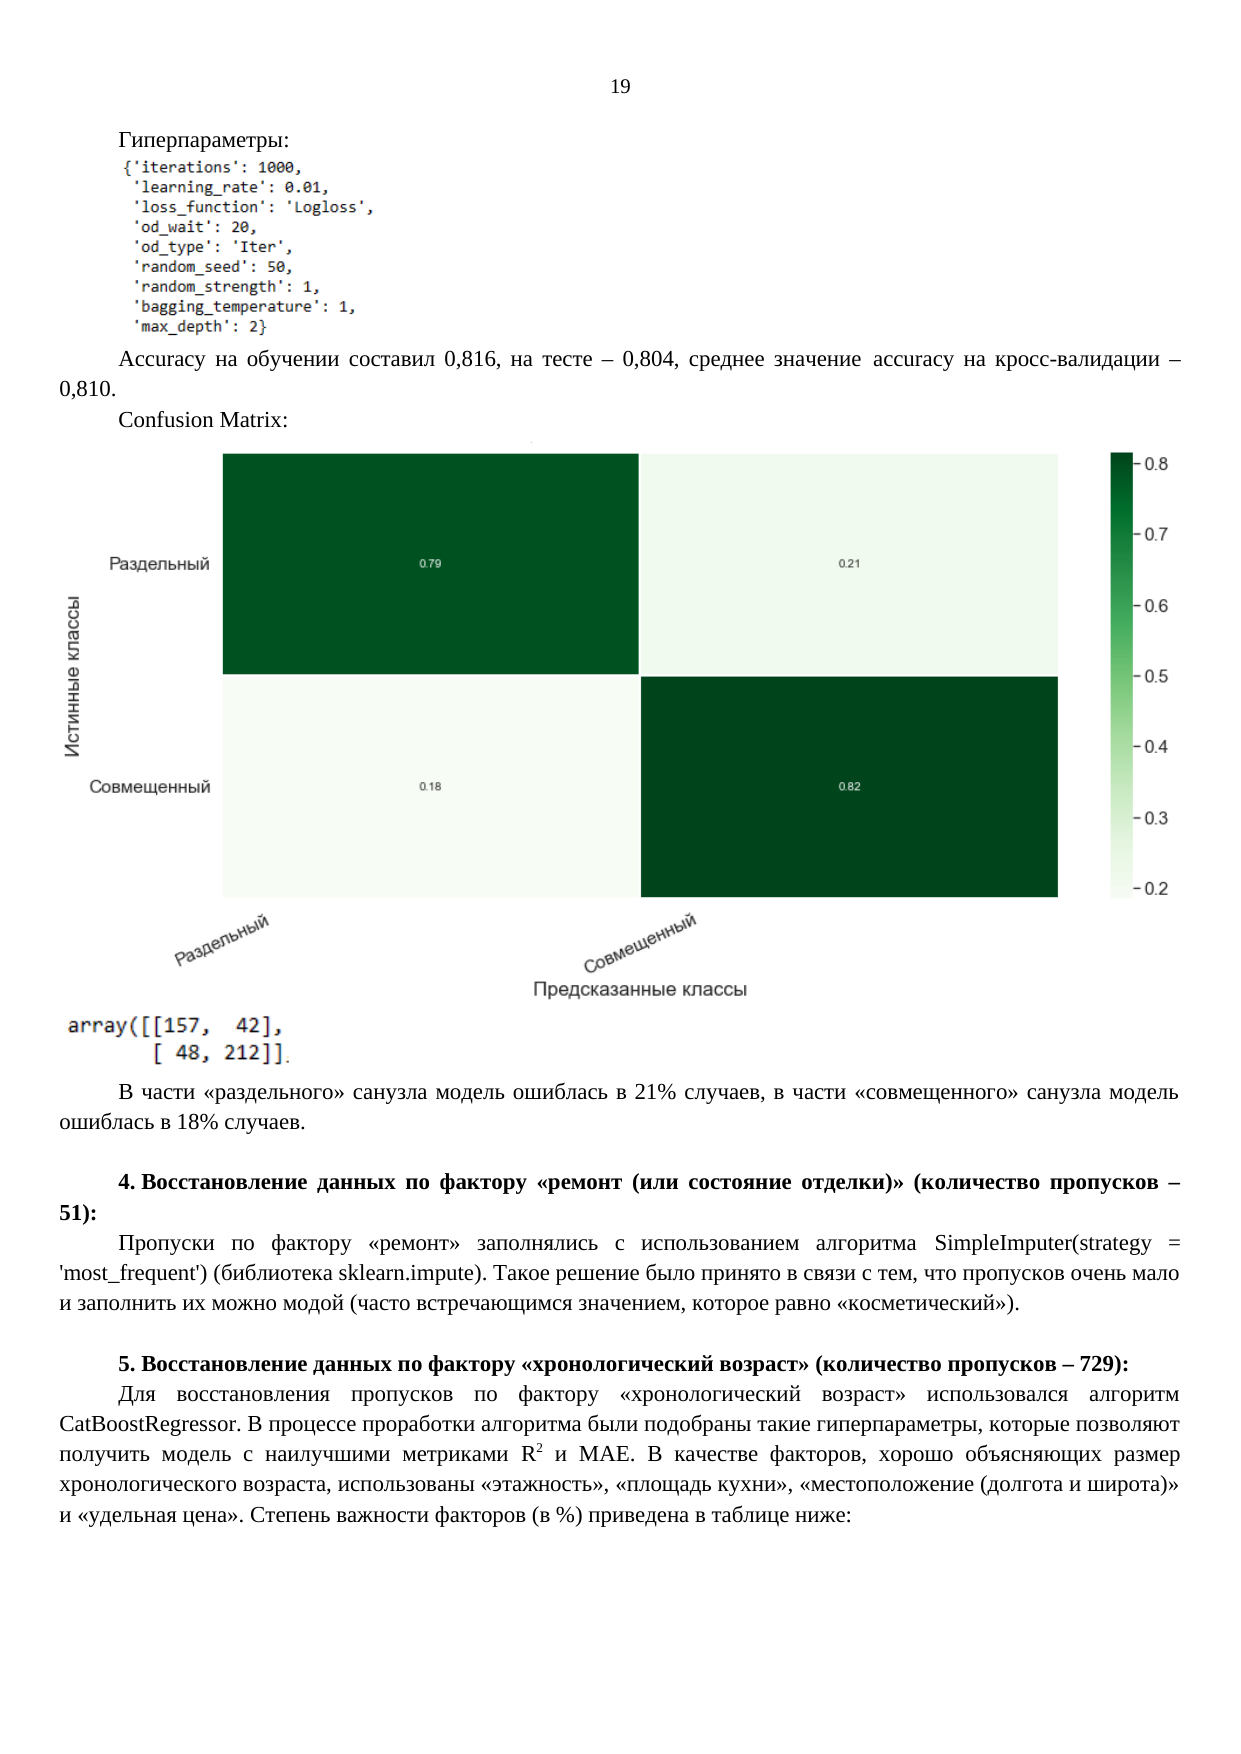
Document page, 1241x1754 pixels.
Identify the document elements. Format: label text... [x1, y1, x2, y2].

text Confusion Matrix: [59, 406, 1181, 432]
text Пропуски по фактору «ремонт» заполнялись с использованием алгоритма SimpleImputer(strategy = 'most_frequent') (библиотека sklearn.impute). Такое решение было принято в связи с тем, что пропусков очень мало и заполнить их можно модой (часто встречающимся значением, которое равно «косметический»). [59, 1229, 1181, 1316]
text Accuracy на обучении составил 0,816, на тесте – 0,804, среднее значение accuracy на кросс-валидации – 0,810. [59, 345, 1181, 402]
text 4. Восстановление данных по фактору «ремонт (или состояние отделки)» (количество пропусков – 51): [59, 1168, 1181, 1225]
text 5. Восстановление данных по фактору «хронологический возраст» (количество пропусков – 729): [59, 1349, 1181, 1376]
picture [60, 435, 1181, 1004]
text В части «раздельного» санузла модель ошиблась в 21% случаев, в части «совмещенного» санузла модель ошиблась в 18% случаев. [59, 1078, 1181, 1134]
picture [59, 1007, 289, 1074]
picture [118, 156, 383, 341]
text Гиперпараметры: [59, 126, 1181, 152]
text Для восстановления пропусков по фактору «хронологический возраст» использовался алгоритм CatBoostRegressor. В процессе проработки алгоритма были подобраны такие гиперпараметры, которые позволяют получить модель с наилучшими метриками R2 и MAE. В качестве факторов, хорошо объясняющих размер хронологического возраста, использованы «этажность», «площадь кухни», «местоположение (долгота и широта)» и «удельная цена». Степень важности факторов (в %) приведена в таблице ниже: [59, 1380, 1181, 1527]
